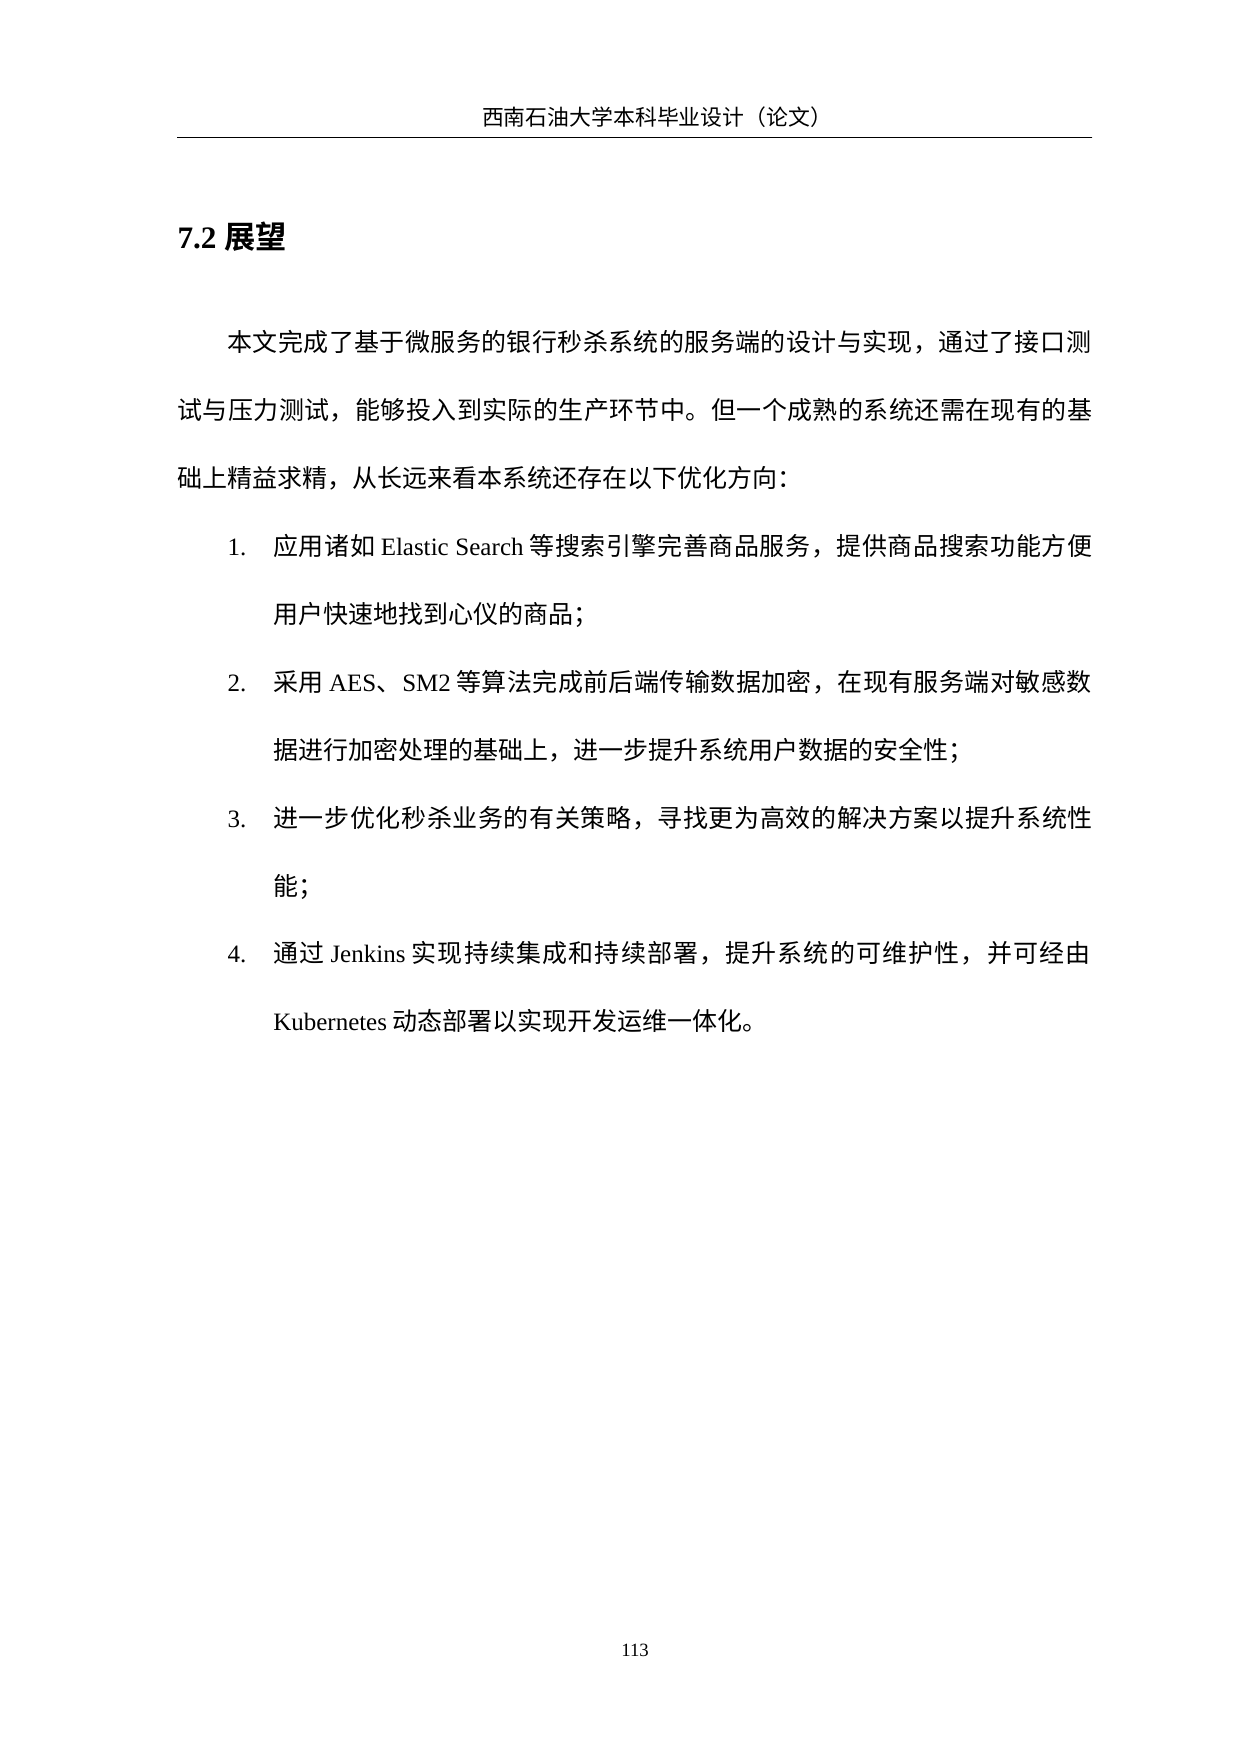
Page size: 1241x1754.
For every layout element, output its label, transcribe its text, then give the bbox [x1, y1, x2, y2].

list 通过Jenkins实现持续集成和持续部署，提升系统的可维护性，并可经由Kubernetes动态部署以实现开发运维一体化。 [227, 918, 1092, 1054]
list 应用诸如Elastic Search等搜索引擎完善商品服务，提供商品搜索功能方便用户快速地找到心仪的商品； [227, 511, 1092, 646]
subtitle 展望 [177, 201, 1092, 269]
text 本文完成了基于微服务的银行秒杀系统的服务端的设计与实现，通过了接口测试与压力测试，能够投入到实际的生产环节中。但一个成熟的系统还需在现有的基础上精益求精，从长远来看本系统还存在以下优化方向： [177, 307, 1092, 511]
list 进一步优化秒杀业务的有关策略，寻找更为高效的解决方案以提升系统性能； [227, 782, 1092, 918]
list 采用AES、SM2等算法完成前后端传输数据加密，在现有服务端对敏感数据进行加密处理的基础上，进一步提升系统用户数据的安全性； [227, 646, 1092, 782]
